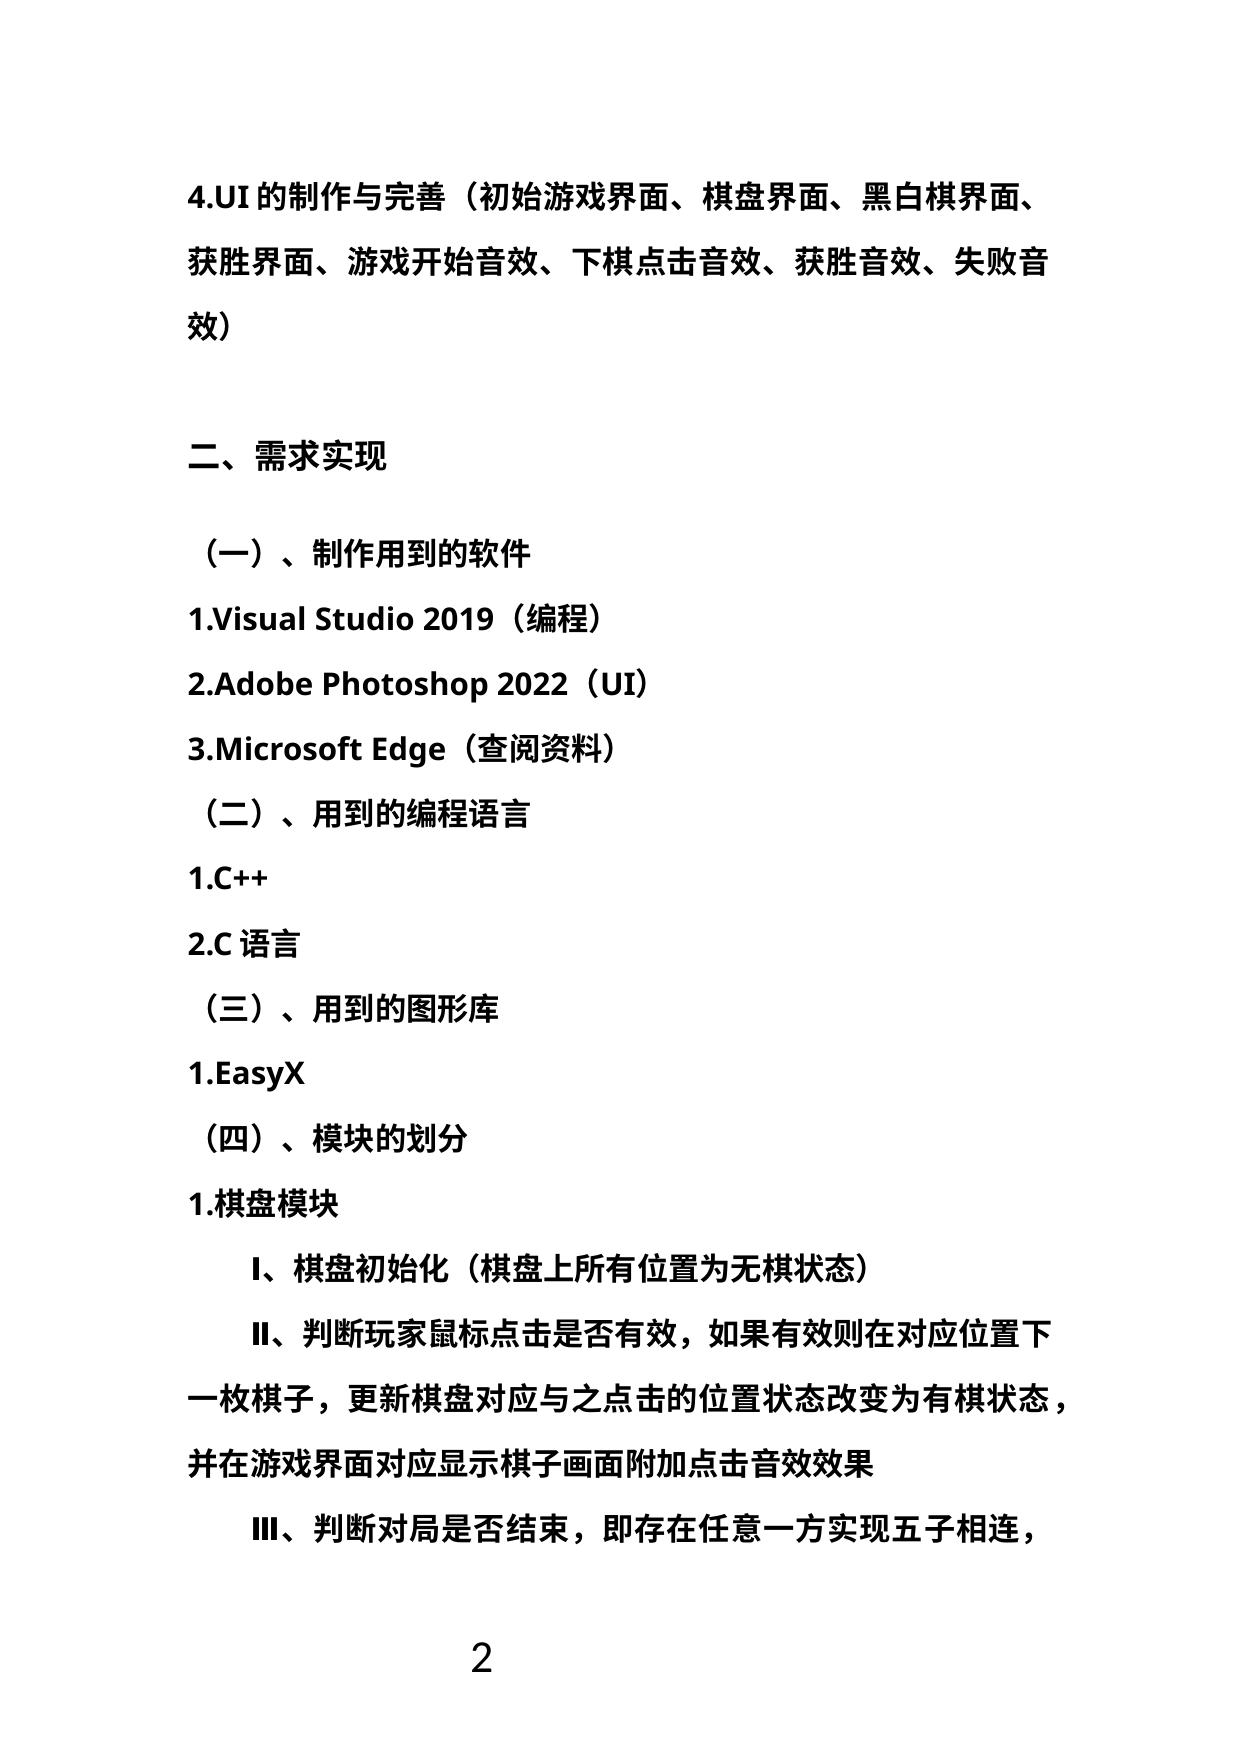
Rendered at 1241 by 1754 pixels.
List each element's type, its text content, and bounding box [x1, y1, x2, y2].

subtitle （三）、用到的图形库 [187, 974, 1053, 1039]
text 1.EasyX [187, 1039, 1053, 1104]
text 2.C语言 [187, 909, 1053, 974]
text 1.Visual Studio 2019（编程） [187, 584, 1053, 649]
subtitle 需求实现 [187, 422, 1053, 487]
text Ⅱ、判断玩家鼠标点击是否有效，如果有效则在对应位置下一枚棋子，更新棋盘对应与之点击的位置状态改变为有棋状态，并在游戏界面对应显示棋子画面附加点击音效效果 [187, 1299, 1053, 1494]
subtitle （四）、模块的划分 [187, 1104, 1053, 1169]
text 1.棋盘模块 [187, 1169, 1053, 1234]
text 3.Microsoft Edge（查阅资料） [187, 714, 1053, 779]
subtitle （一）、制作用到的软件 [187, 519, 1053, 584]
text 2.Adobe Photoshop 2022（UI） [187, 649, 1053, 714]
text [187, 1494, 1053, 1559]
subtitle （二）、用到的编程语言 [187, 779, 1053, 844]
text Ⅰ、棋盘初始化（棋盘上所有位置为无棋状态） [187, 1234, 1053, 1299]
text 4.UI的制作与完善（初始游戏界面、棋盘界面、黑白棋界面、获胜界面、游戏开始音效、下棋点击音效、获胜音效、失败音效） [187, 162, 1053, 357]
text 1.C++ [187, 844, 1053, 909]
